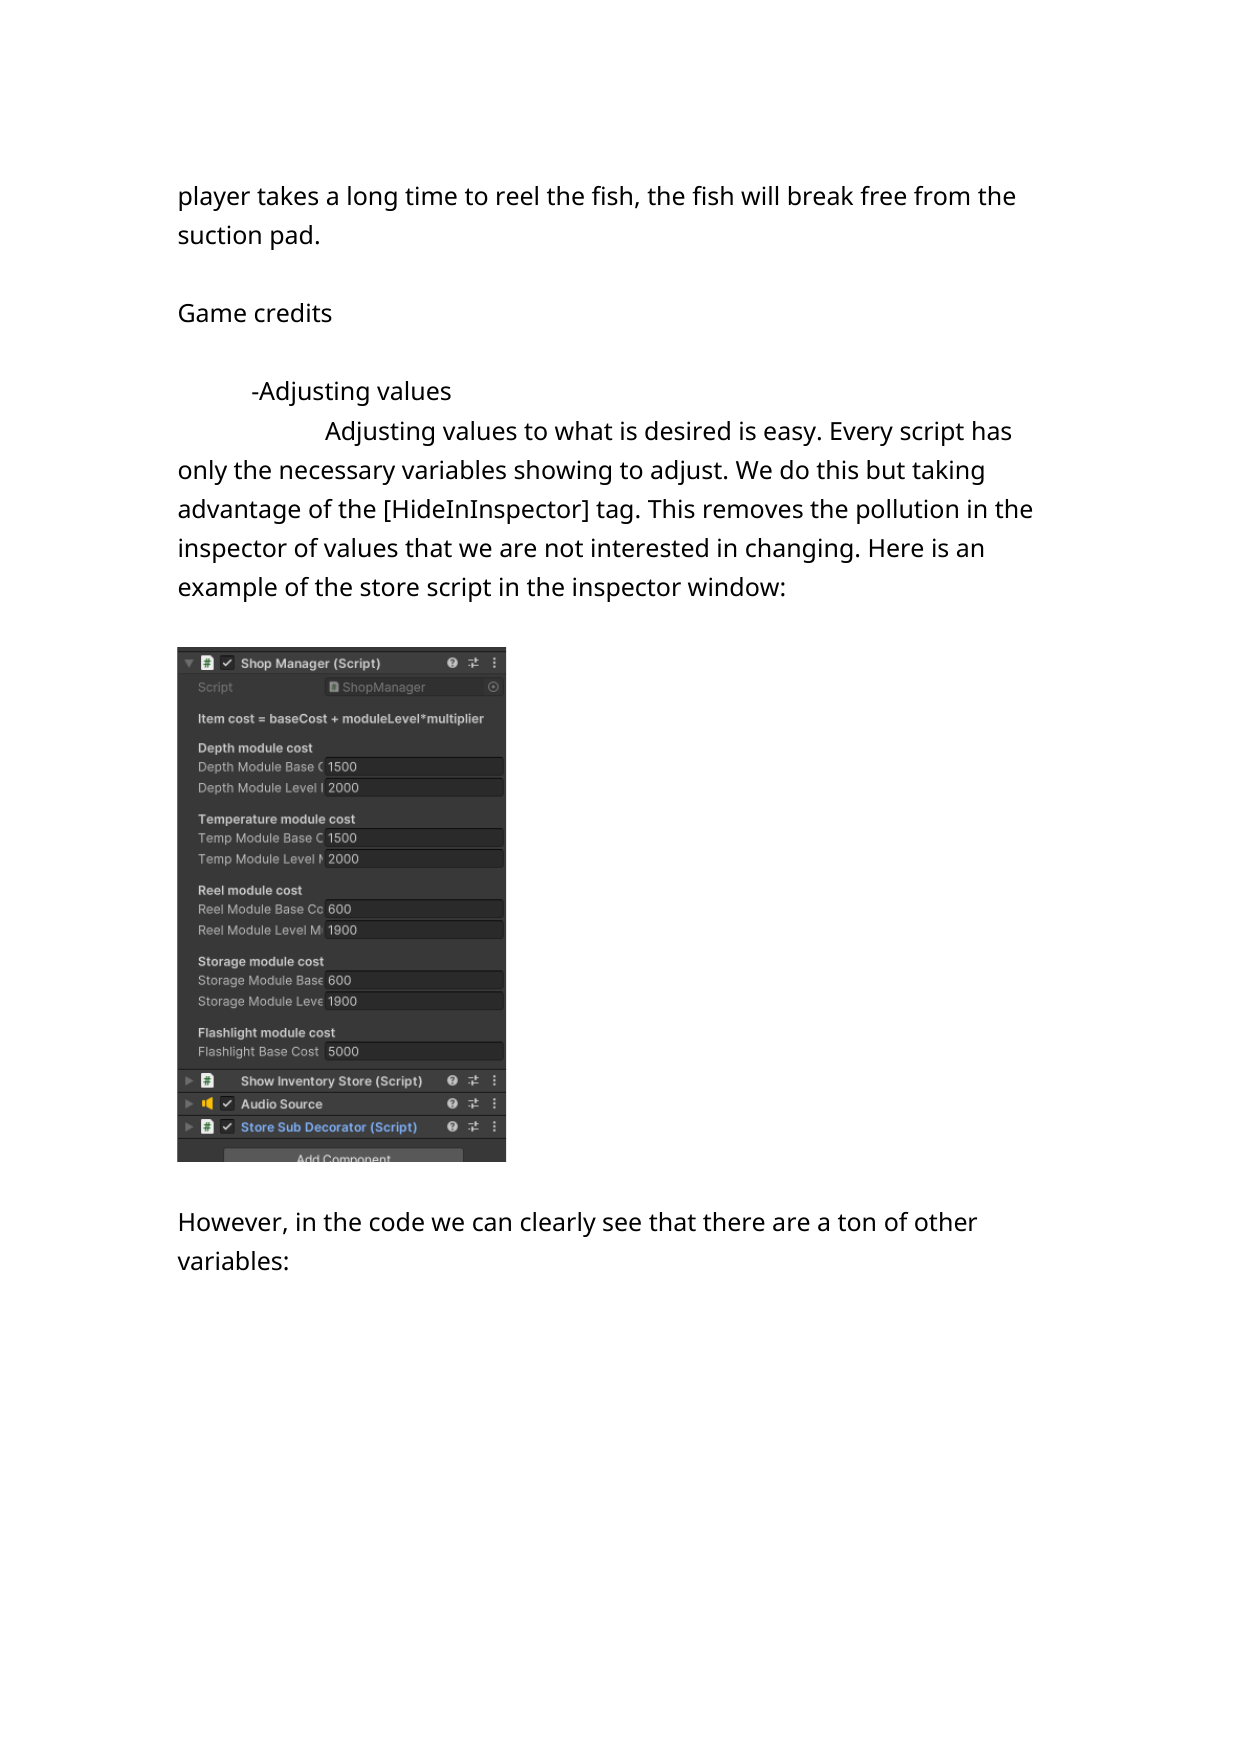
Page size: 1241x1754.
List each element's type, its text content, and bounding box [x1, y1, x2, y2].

text -Adjusting values [177, 374, 1063, 408]
text However, in the code we can clearly see that there are a ton of other variables: [177, 1166, 1063, 1278]
picture [177, 647, 507, 1162]
text Game credits [177, 296, 1063, 330]
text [177, 178, 1063, 251]
